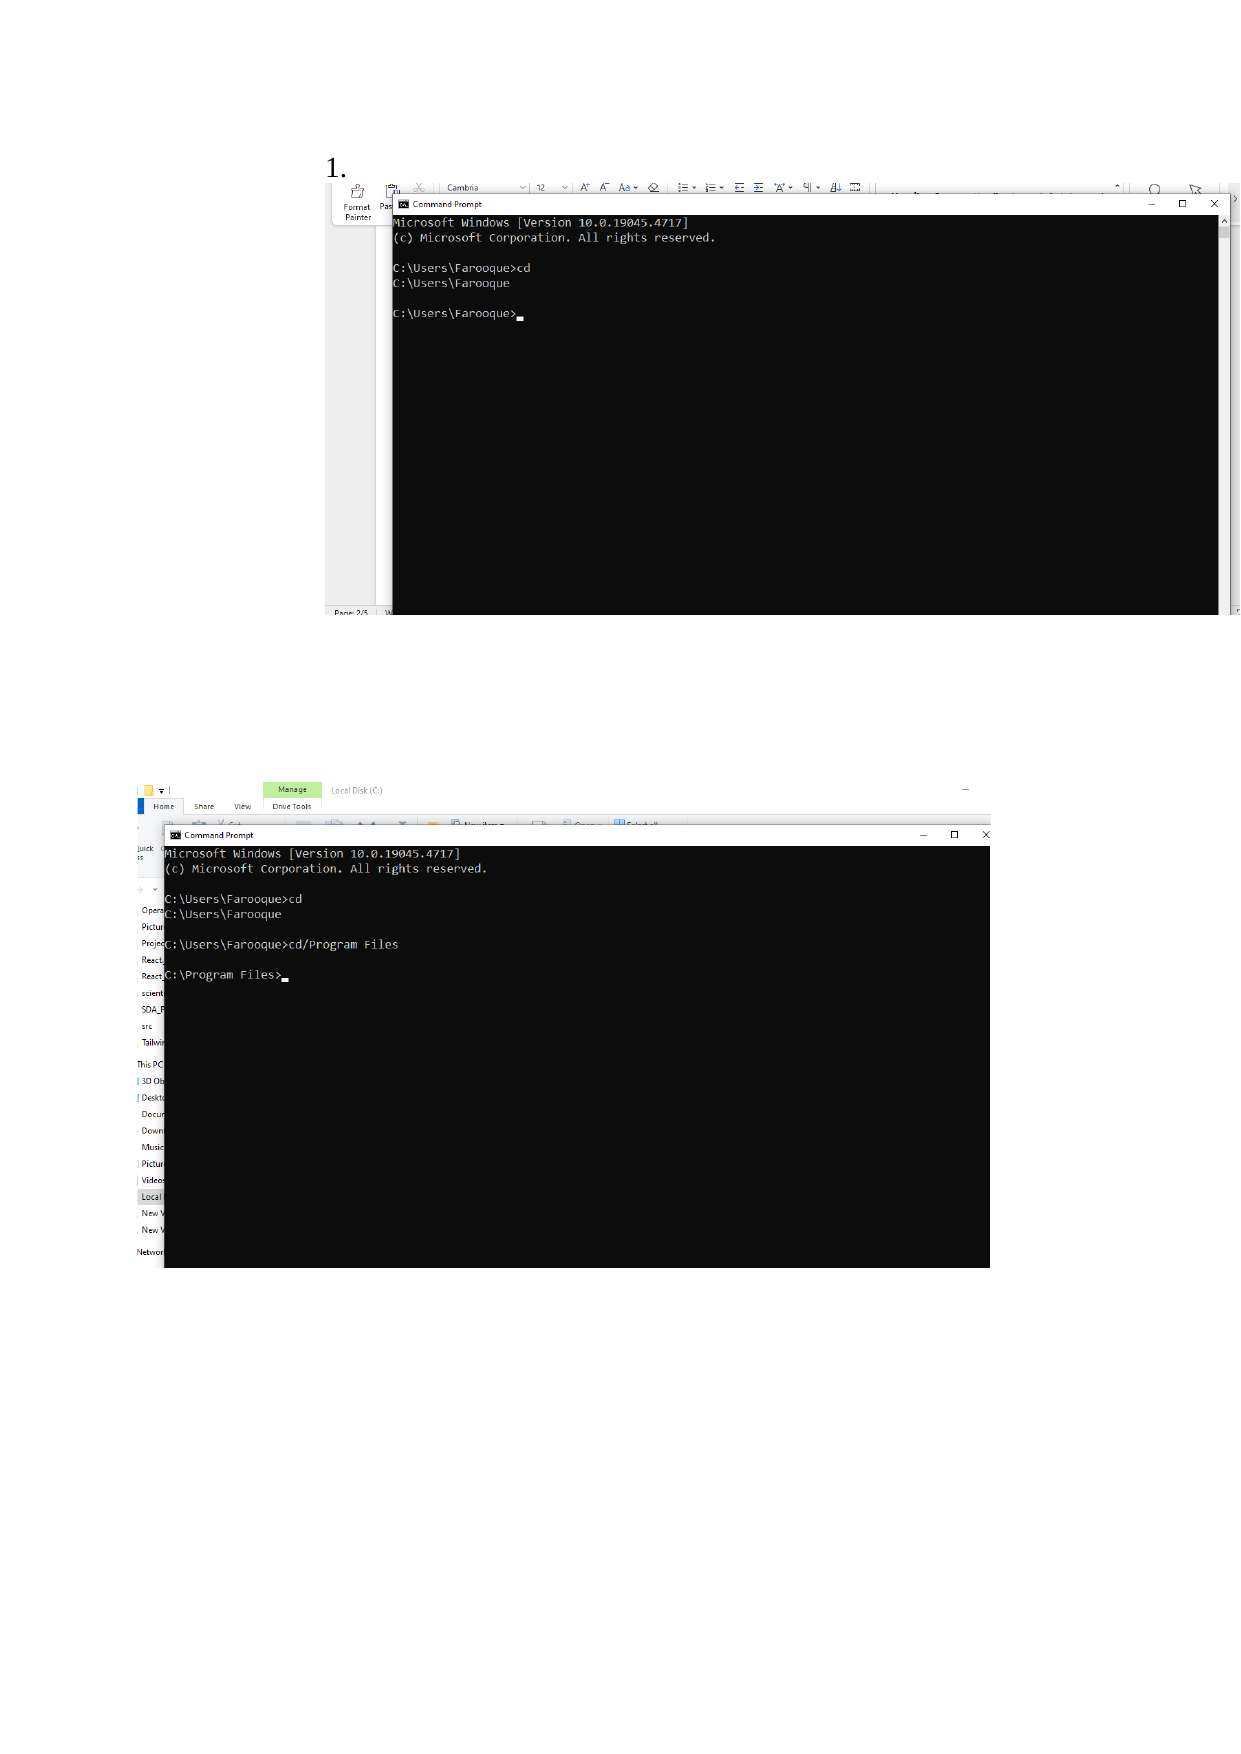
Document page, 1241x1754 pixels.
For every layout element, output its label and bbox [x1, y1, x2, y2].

picture [137, 782, 991, 1268]
picture [325, 183, 1241, 615]
